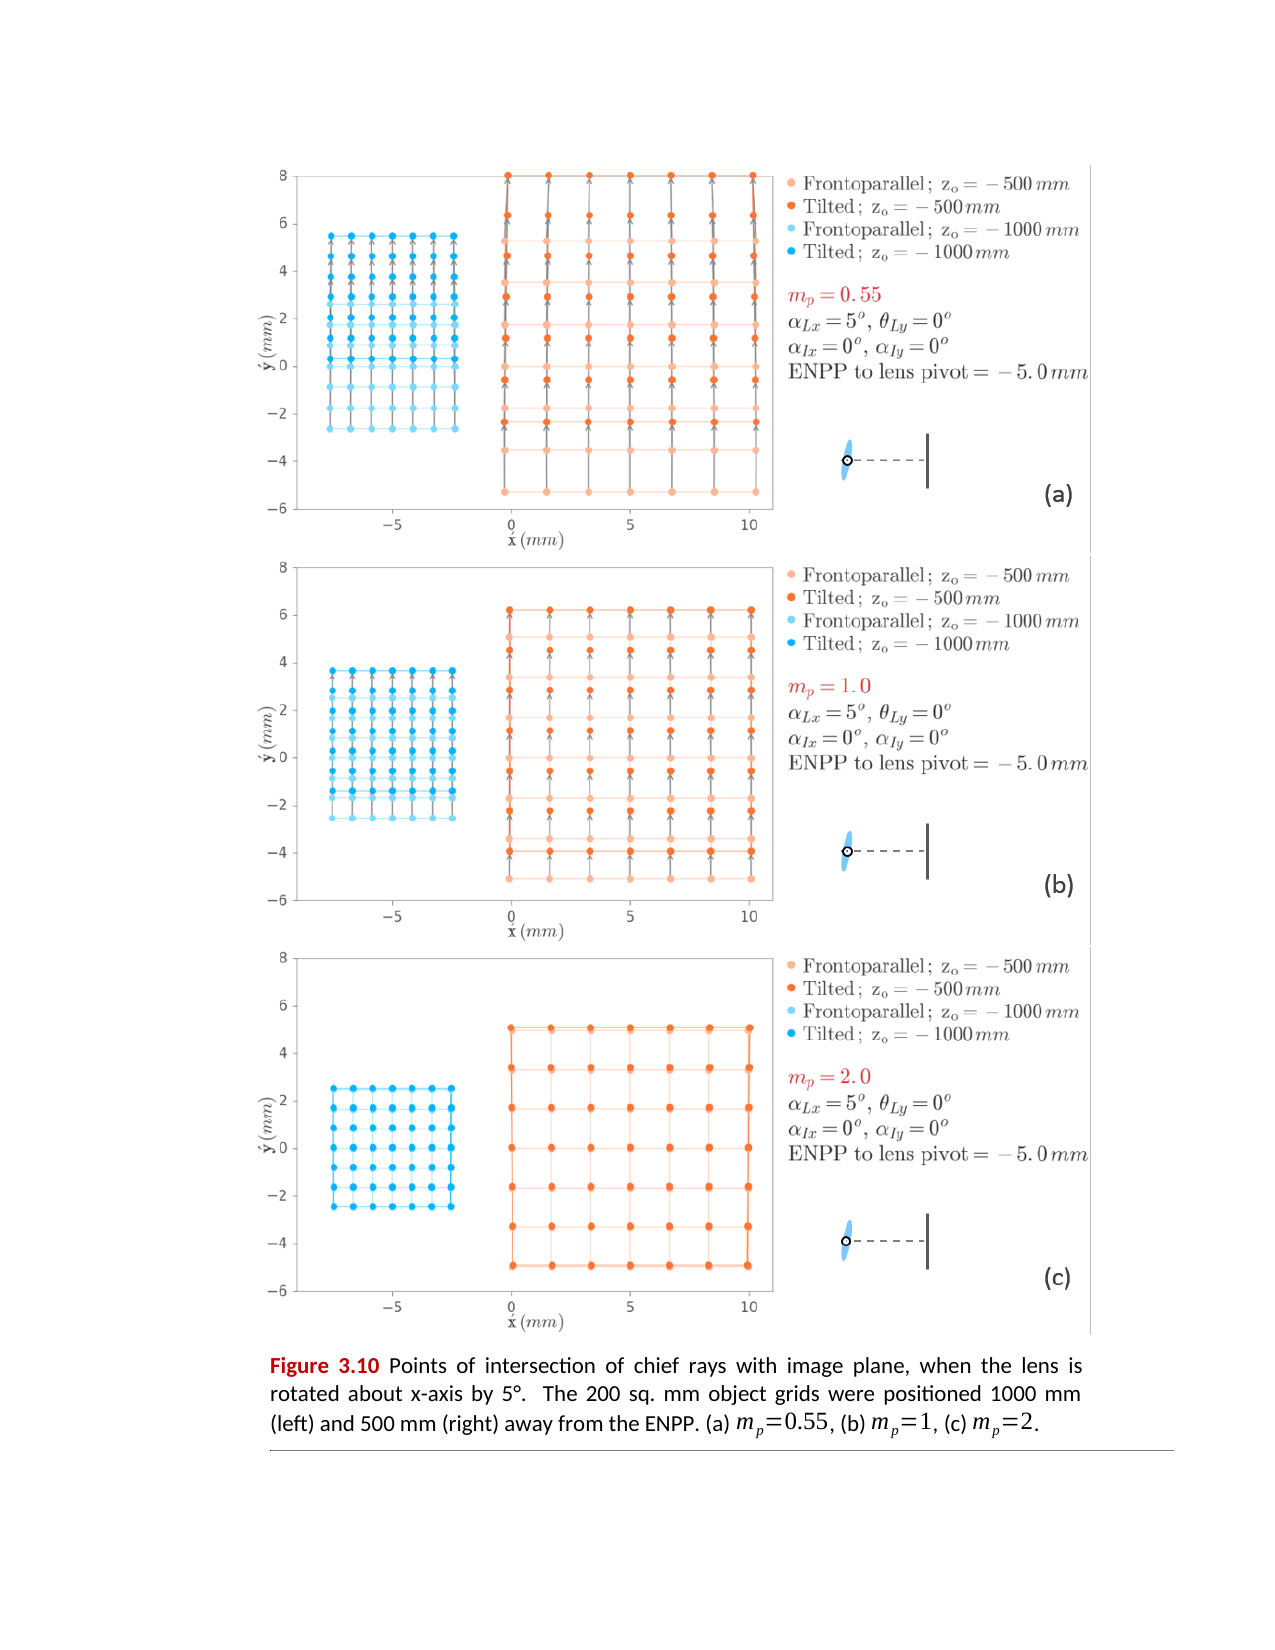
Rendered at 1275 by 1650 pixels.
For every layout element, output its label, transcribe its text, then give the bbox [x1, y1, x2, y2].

picture [255, 165, 1091, 1335]
table_cell Figure 3.10 Points of intersection of chief rays with image plane, when the lens is rotated about x-axis by 5°. The 200 sq. mm object grids were positioned 1000 mm (left) and 500 mm (right) away from the ENPP. (a) , (b) , (c) . [221, 1339, 1125, 1490]
table_cell [221, 165, 1125, 1339]
